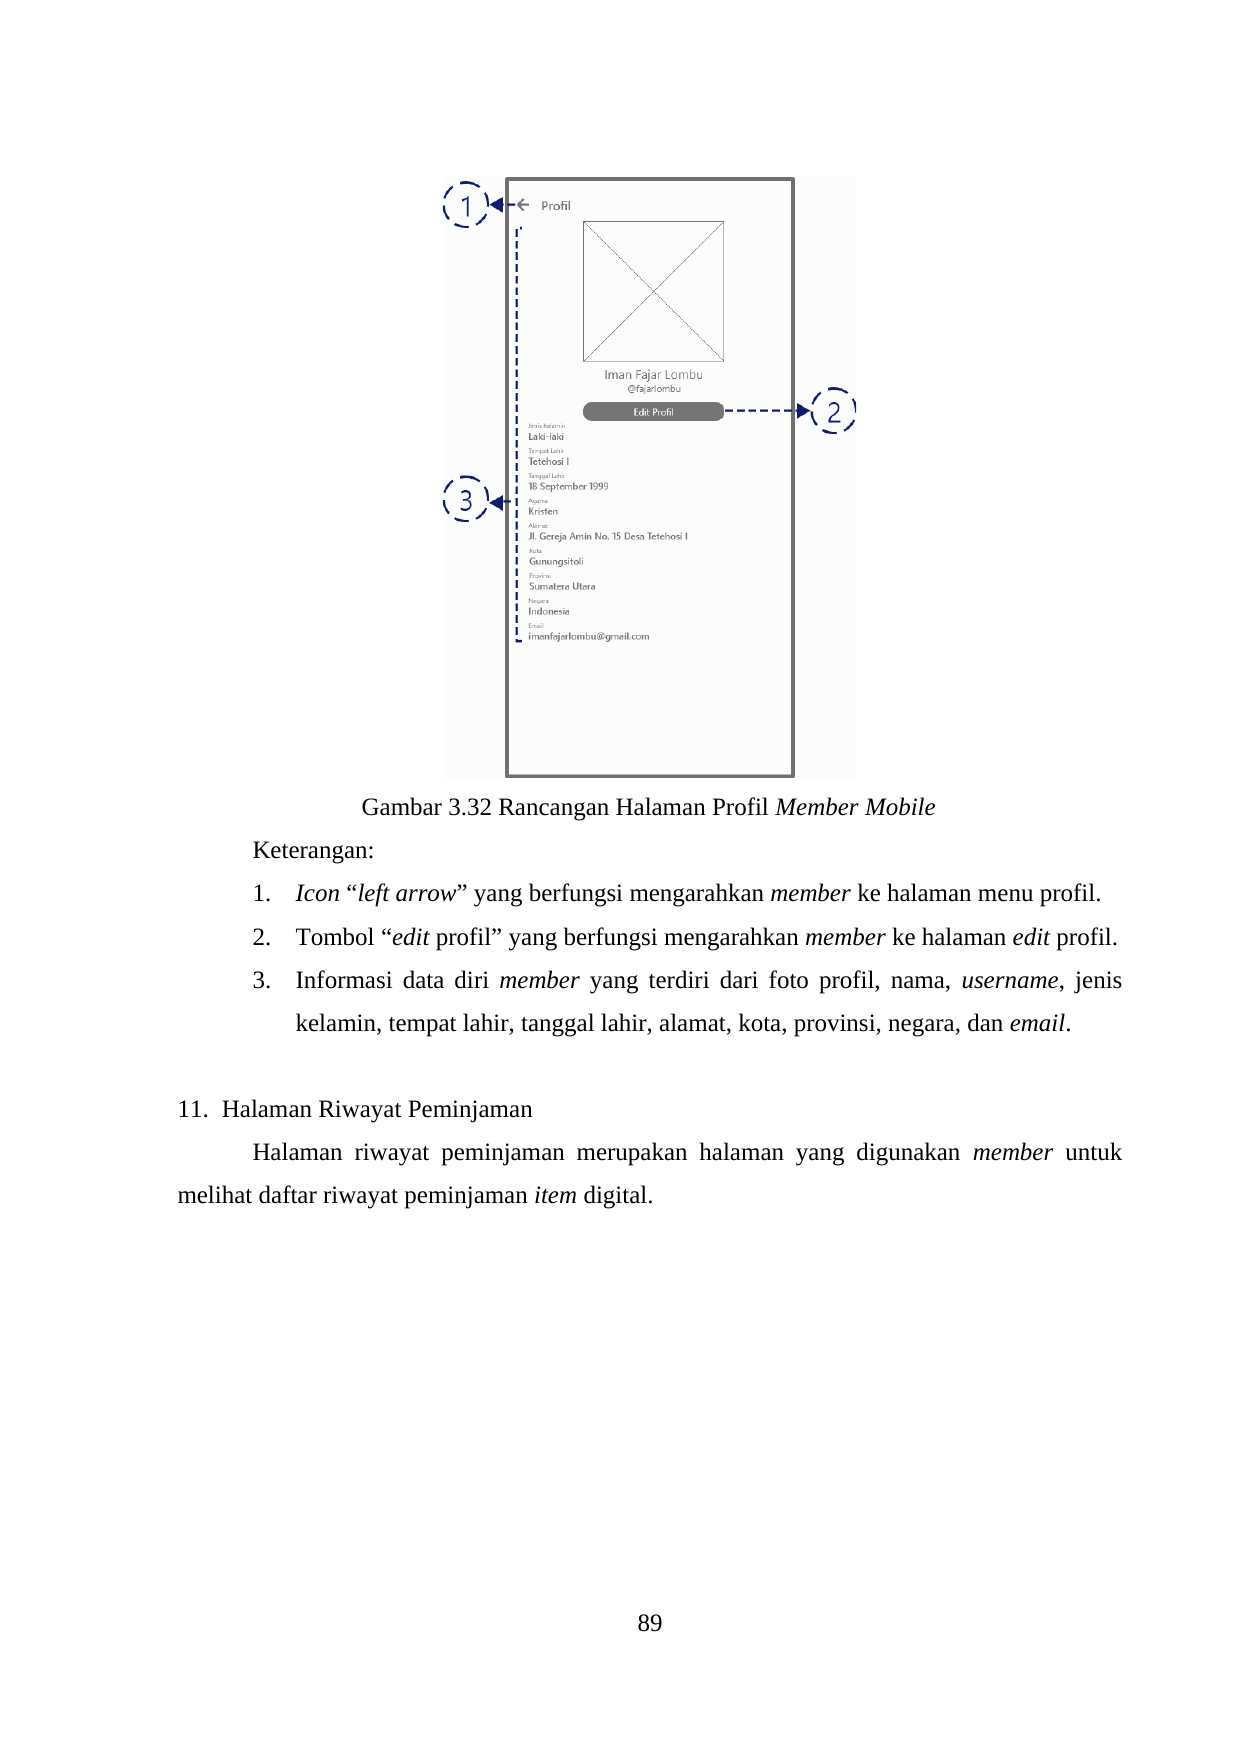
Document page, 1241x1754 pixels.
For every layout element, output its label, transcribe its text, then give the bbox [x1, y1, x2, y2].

list Tombol “edit profil” yang berfungsi mengarahkan member ke halaman edit profil. [252, 922, 1122, 950]
text Halaman riwayat peminjaman merupakan halaman yang digunakan member untuk melihat daftar riwayat peminjaman item digital. [177, 1137, 1122, 1209]
list Icon “left arrow” yang berfungsi mengarahkan member ke halaman menu profil. [252, 878, 1122, 907]
list Informasi data diri member yang terdiri dari foto profil, nama, username, jenis kelamin, tempat lahir, tanggal lahir, alamat, kota, provinsi, negara, dan email. [252, 965, 1122, 1037]
picture [442, 177, 857, 778]
text Keterangan: [177, 835, 1122, 864]
list Halaman Riwayat Peminjaman [177, 1094, 1122, 1123]
